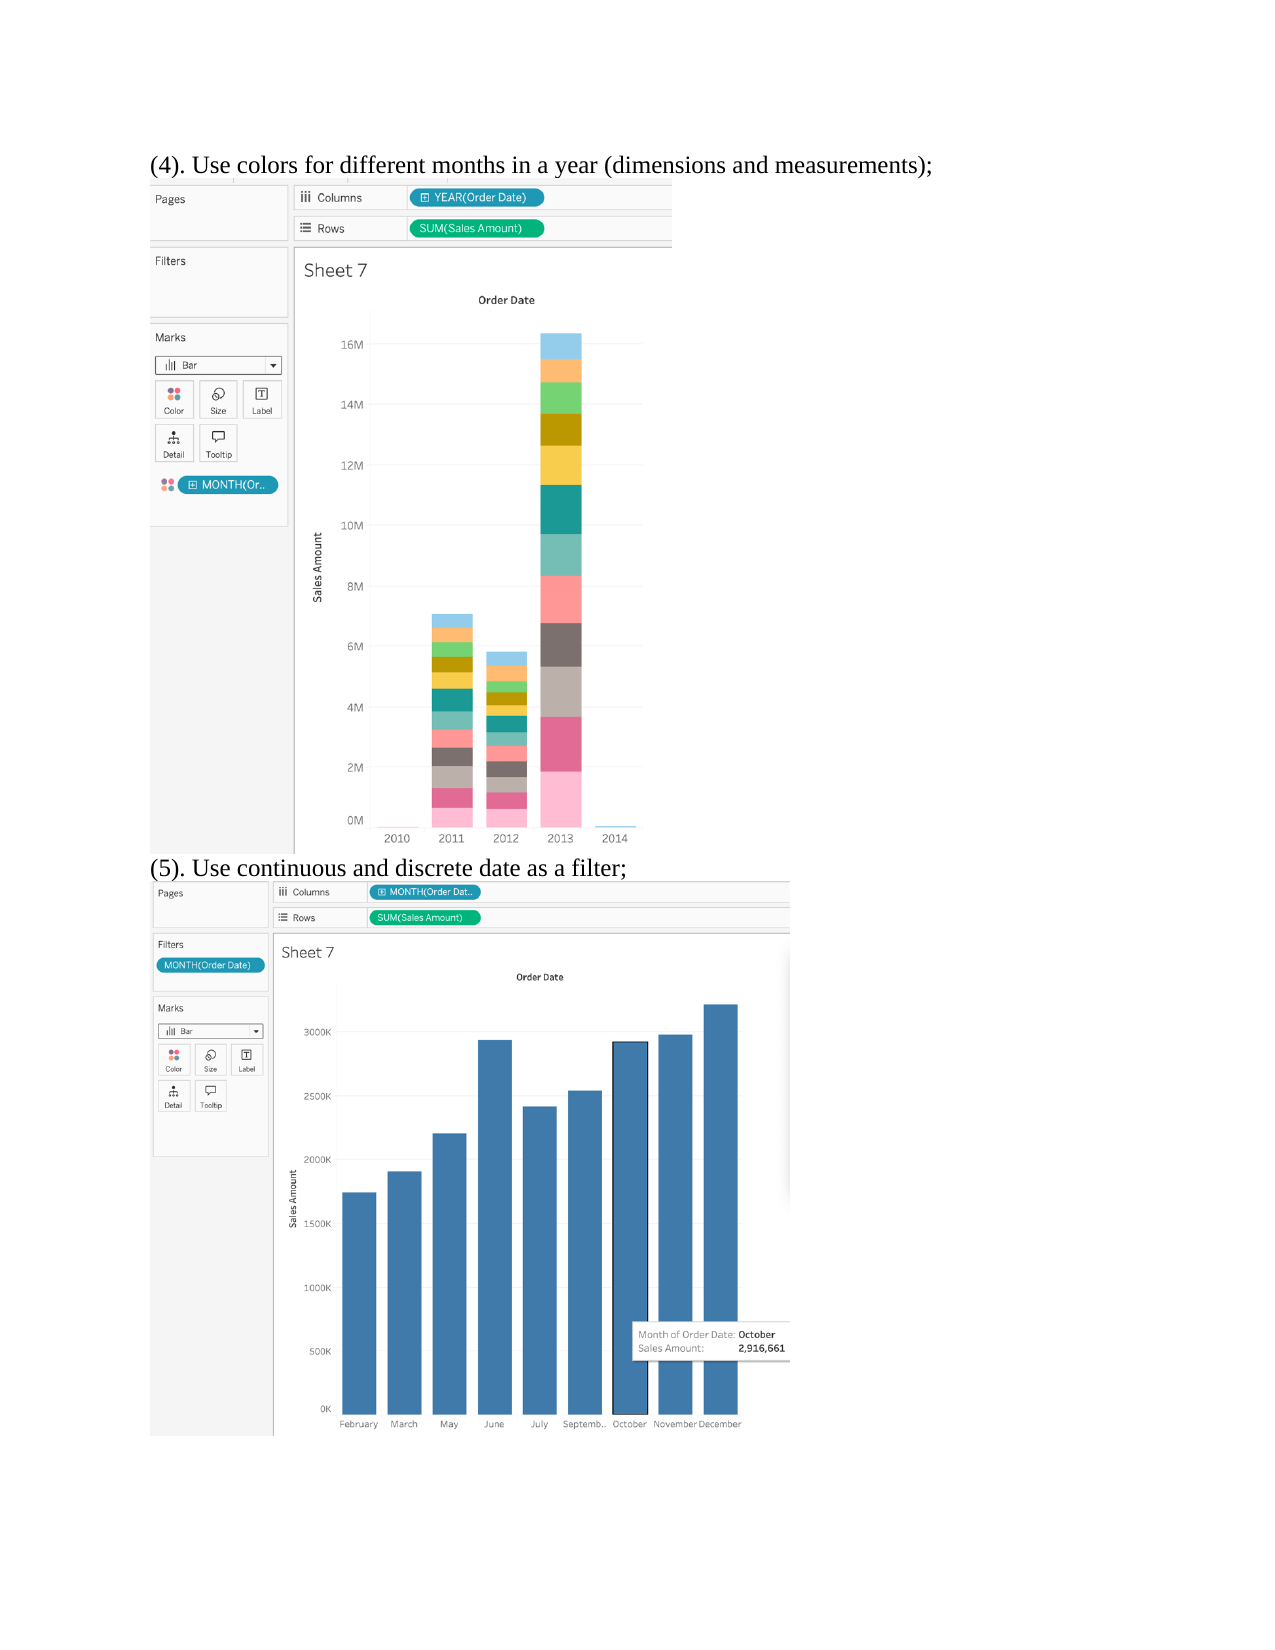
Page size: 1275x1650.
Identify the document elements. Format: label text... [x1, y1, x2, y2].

picture [150, 178, 672, 854]
picture [150, 881, 790, 1436]
text (5). Use continuous and discrete date as a filter; [150, 853, 1125, 882]
